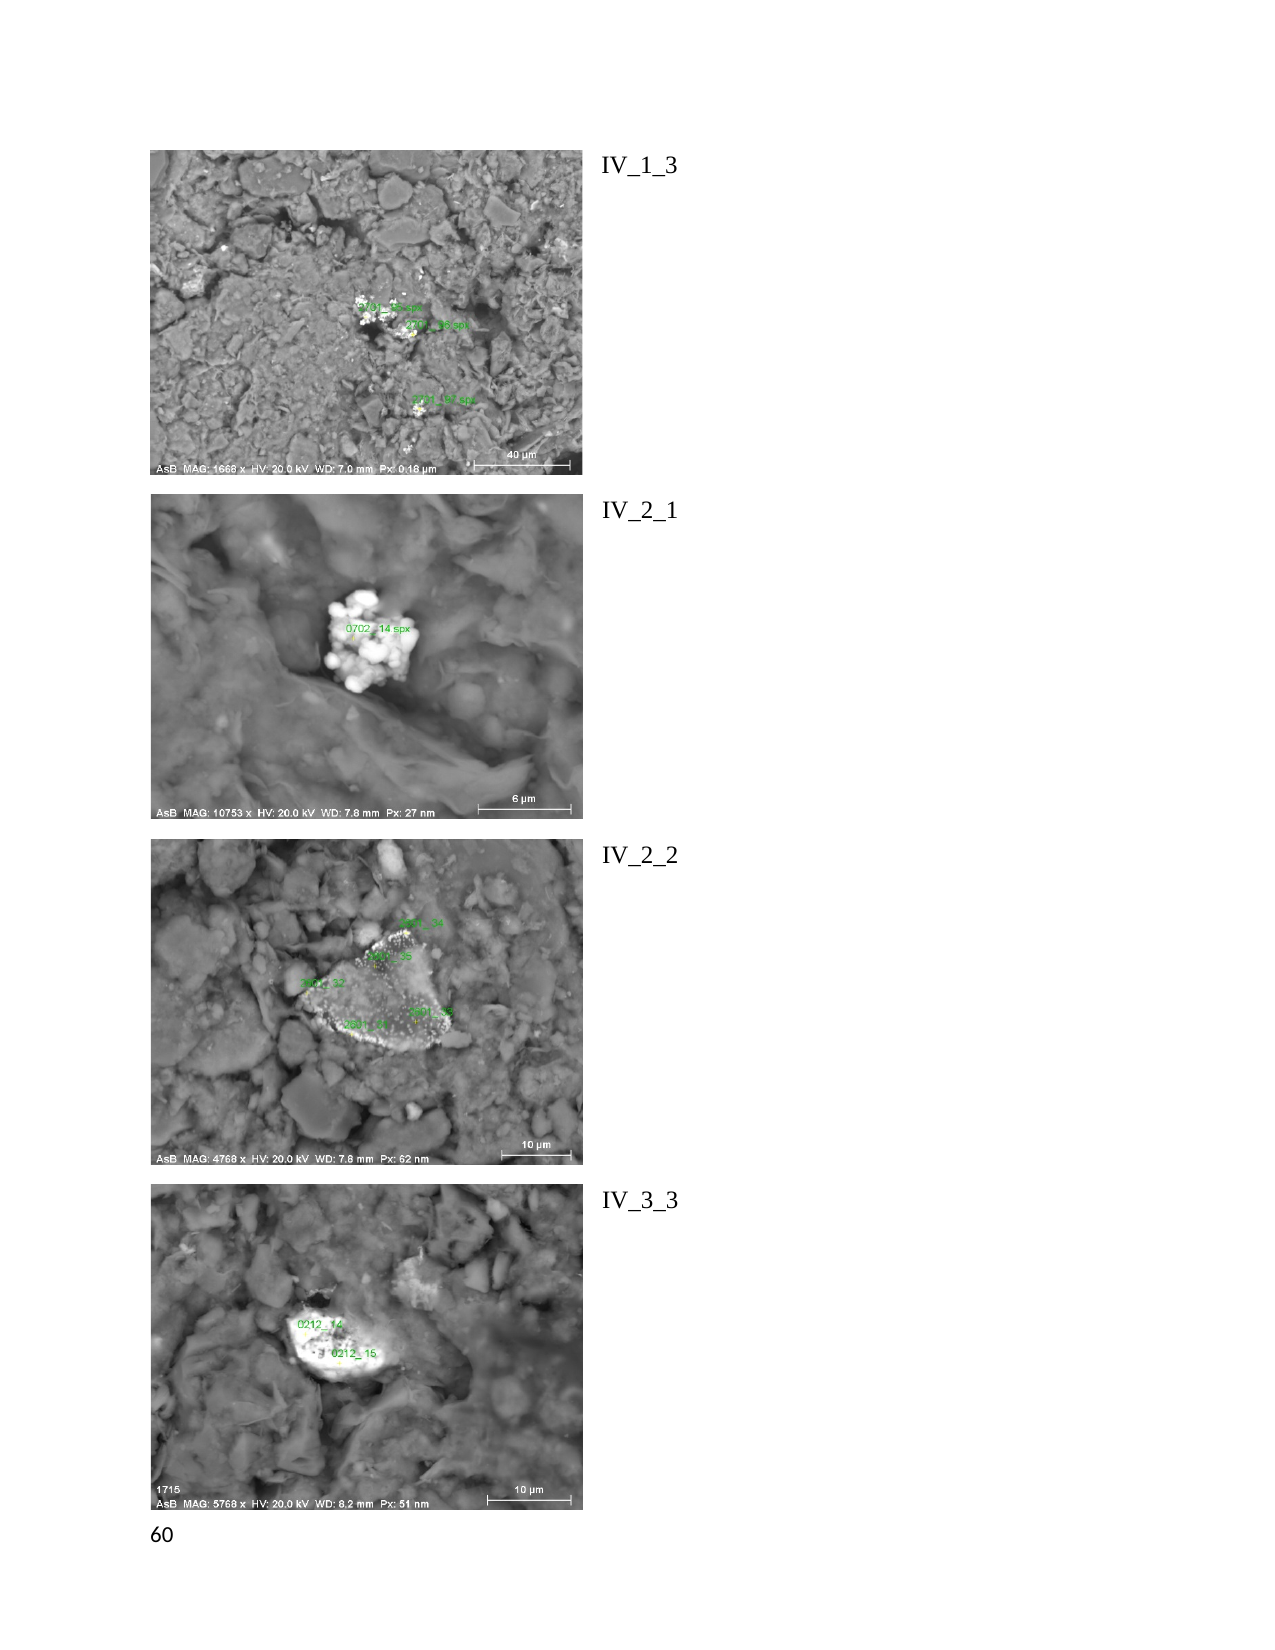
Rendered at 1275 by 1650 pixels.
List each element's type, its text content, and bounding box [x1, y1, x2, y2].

picture [150, 150, 583, 475]
text IV_3_3 [583, 1185, 1087, 1214]
picture [150, 1184, 583, 1510]
text IV_2_2 [583, 840, 1087, 869]
picture [150, 494, 583, 819]
text IV_1_3 [583, 150, 1087, 179]
text IV_2_1 [583, 495, 1087, 524]
picture [150, 839, 583, 1165]
